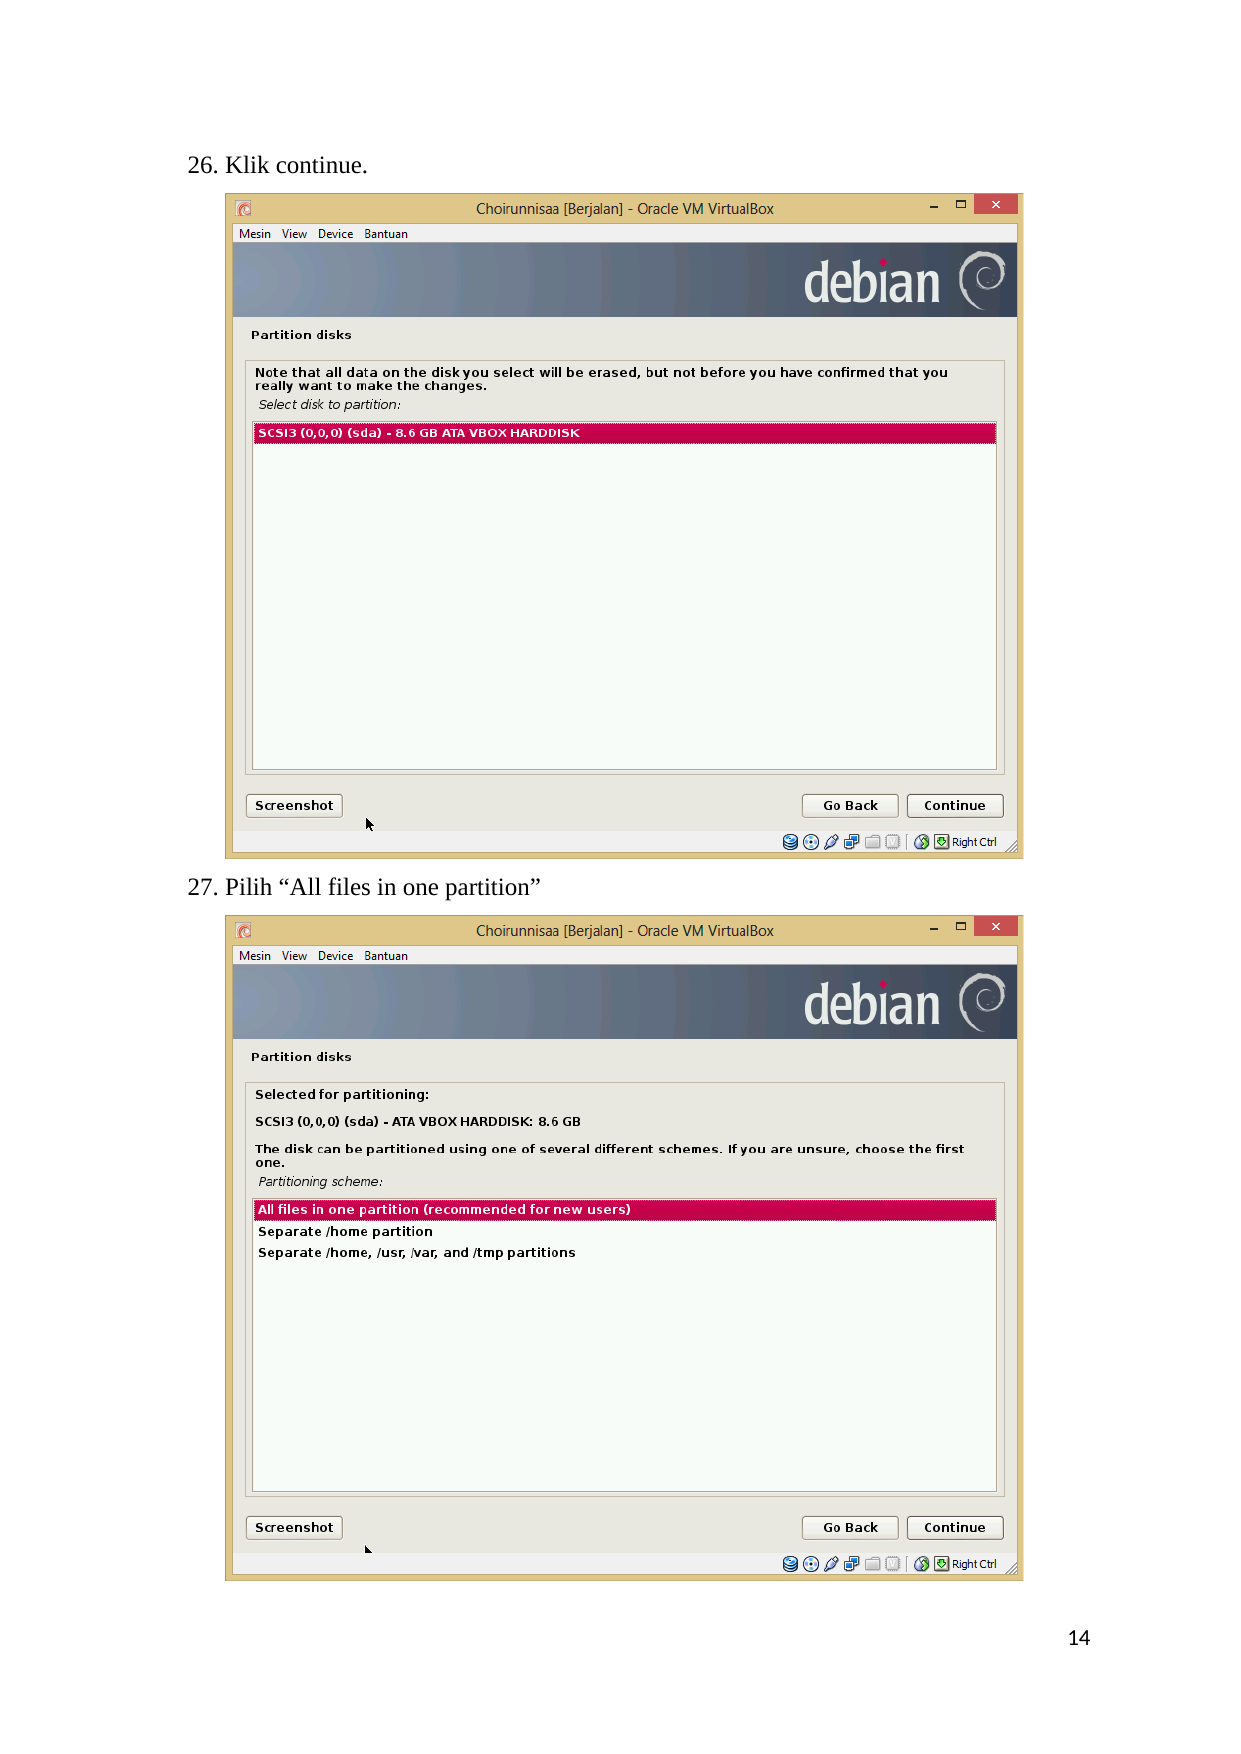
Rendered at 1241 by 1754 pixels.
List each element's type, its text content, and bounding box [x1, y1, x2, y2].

list Pilih “All files in one partition” [187, 872, 1090, 901]
picture [225, 193, 1024, 859]
list Klik continue. [187, 150, 1090, 179]
picture [225, 915, 1024, 1581]
